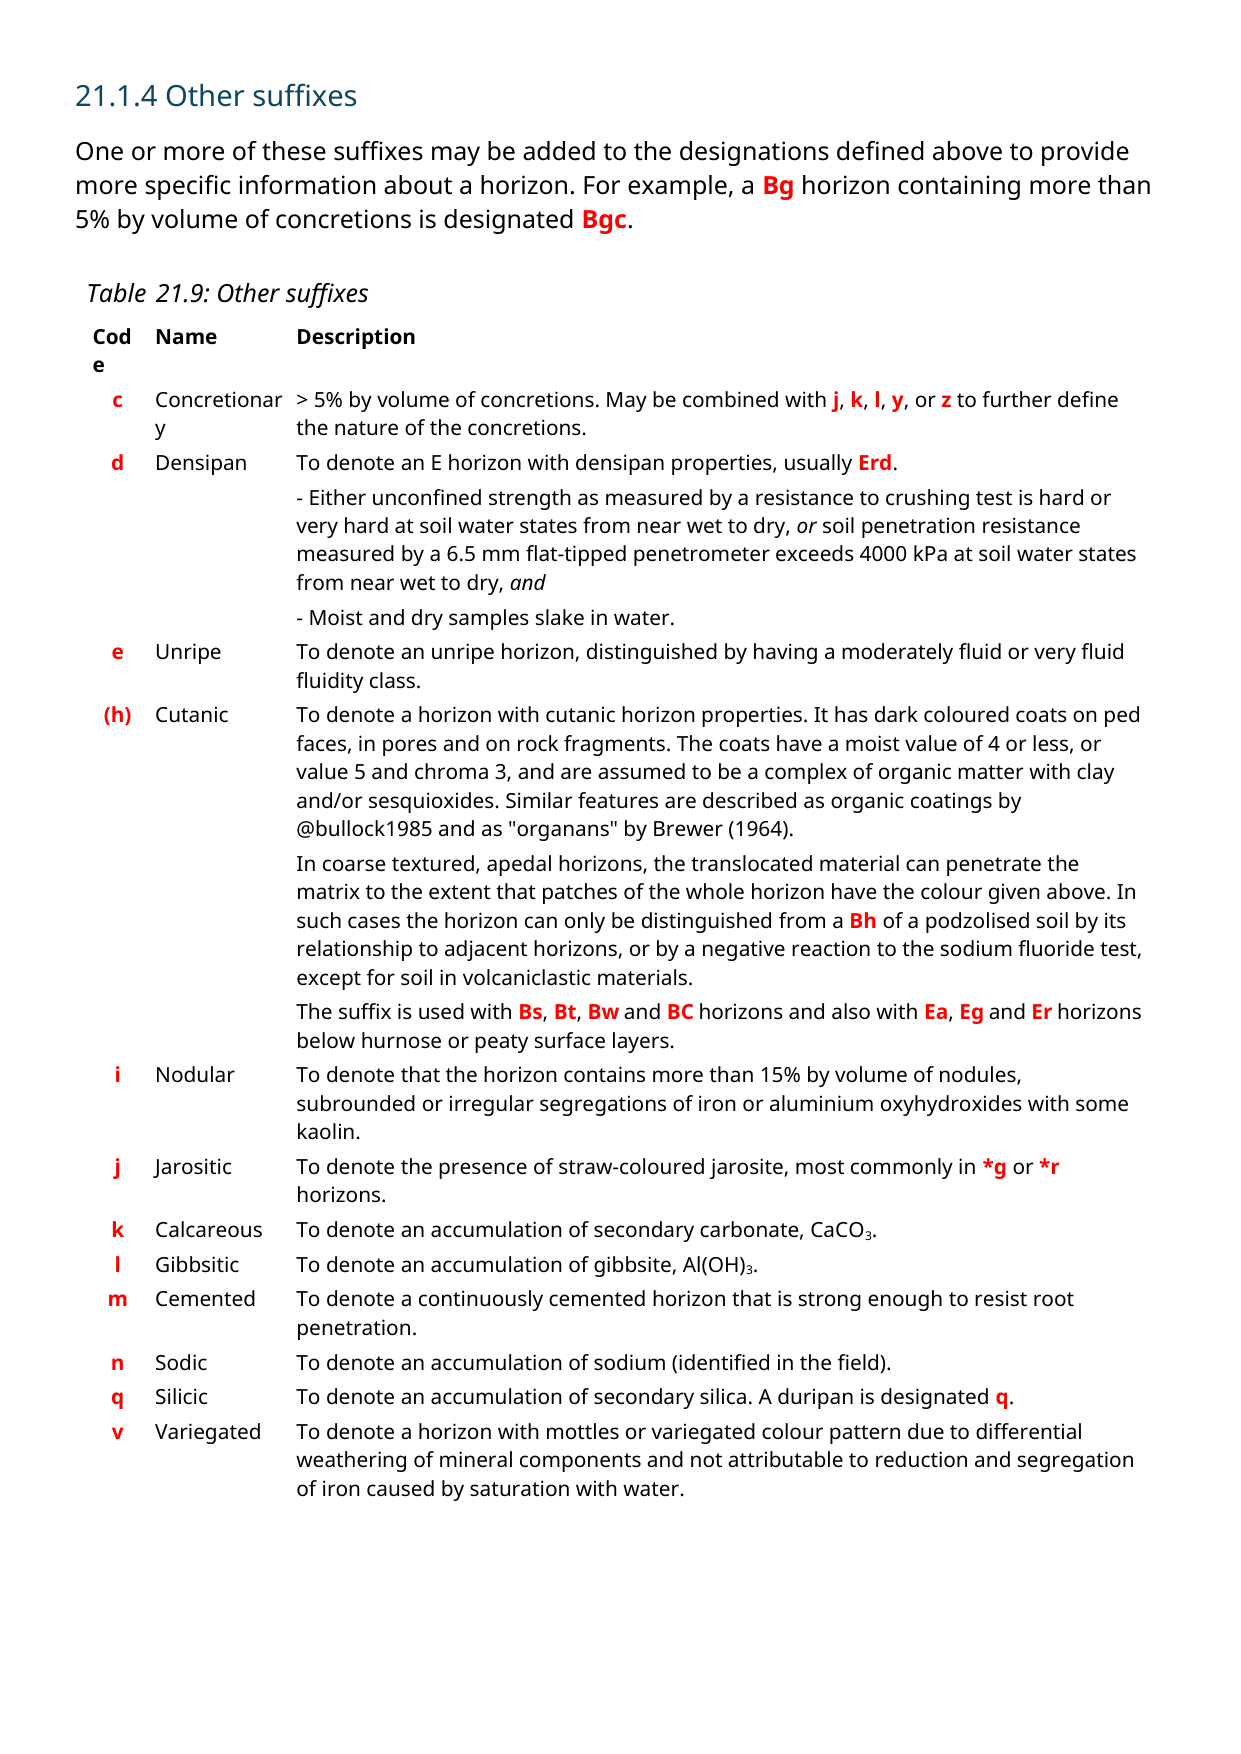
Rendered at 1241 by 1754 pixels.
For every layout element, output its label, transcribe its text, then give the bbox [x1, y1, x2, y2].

subtitle 21.1.4 Other suffixes [75, 75, 1165, 115]
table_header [75, 254, 1165, 1509]
text One or more of these suffixes may be added to the designations defined above to provide more specific information about a horizon. For example, a Bg horizon containing more than 5% by volume of concretions is designated Bgc. [75, 133, 1165, 236]
